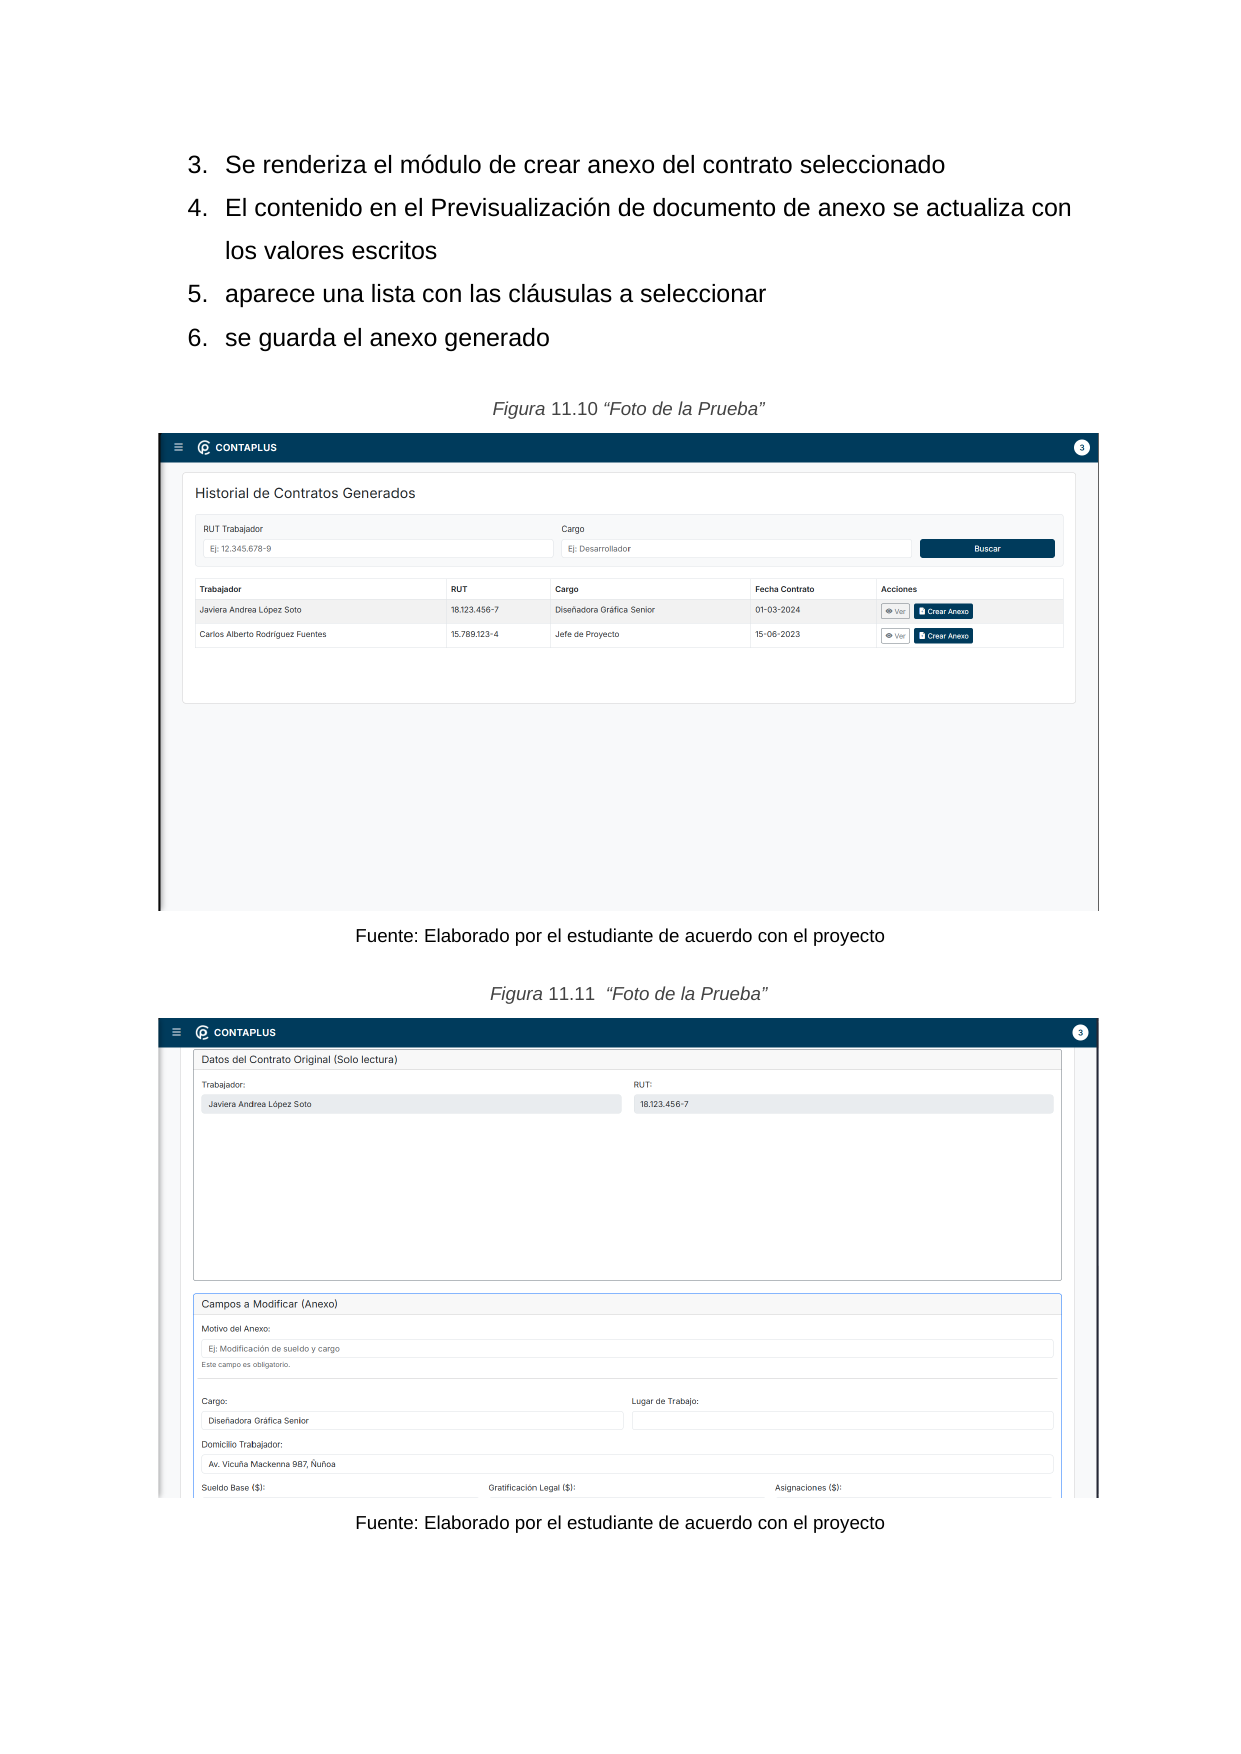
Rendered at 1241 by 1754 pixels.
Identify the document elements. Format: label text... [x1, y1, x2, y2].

list Se renderiza el módulo de crear anexo del contrato seleccionado [187, 150, 1107, 179]
list aparece una lista con las cláusulas a seleccionar [187, 279, 1107, 308]
list se guarda el anexo generado [187, 322, 1107, 351]
picture [158, 1018, 1099, 1498]
text Fuente: Elaborado por el estudiante de acuerdo con el proyecto [150, 1512, 1090, 1533]
text Fuente: Elaborado por el estudiante de acuerdo con el proyecto [150, 925, 1090, 947]
picture [158, 433, 1099, 911]
list El contenido en el Previsualización de documento de anexo se actualiza con los valores escritos [187, 193, 1107, 265]
